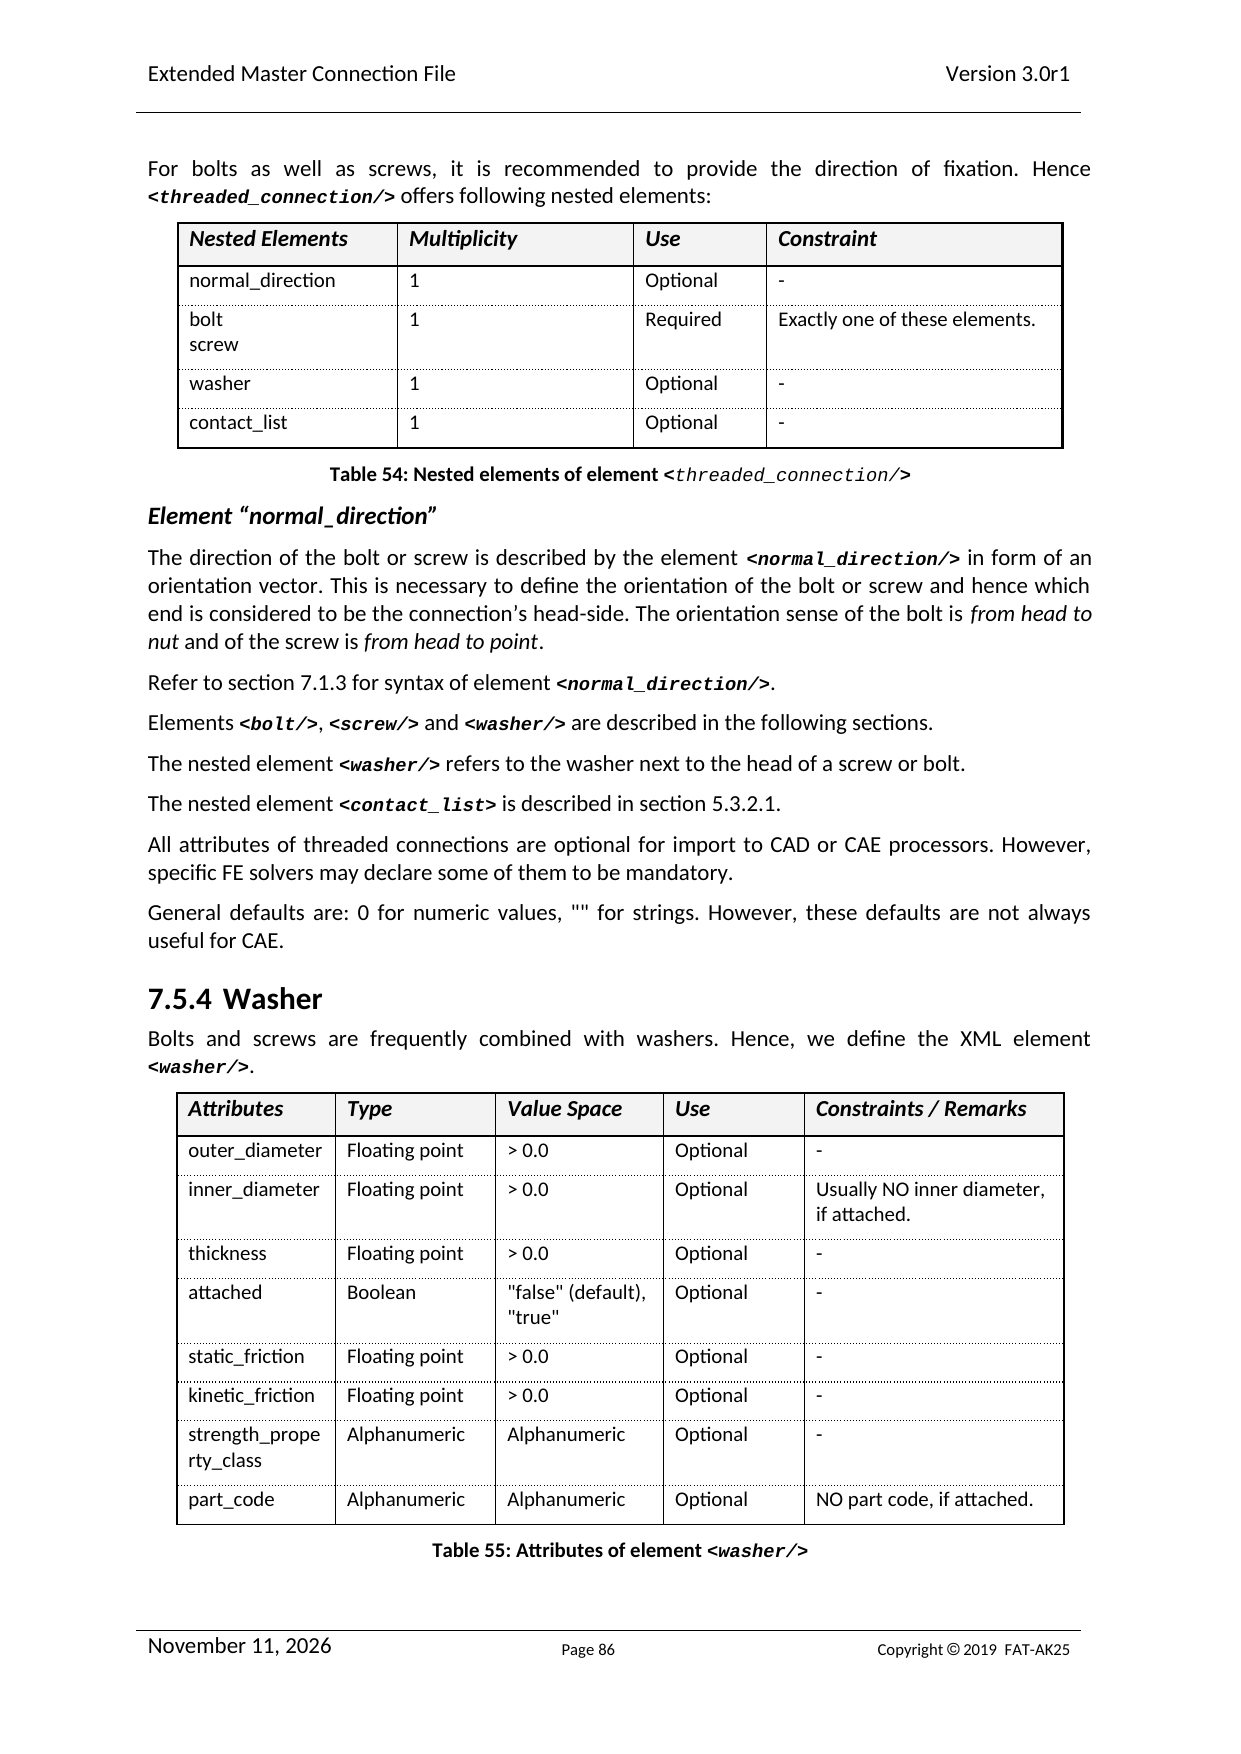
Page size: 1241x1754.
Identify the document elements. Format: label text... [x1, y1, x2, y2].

subtitle Element “normal_direction” [148, 500, 1092, 531]
text The nested element <washer/> refers to the washer next to the head of a screw or bolt. [148, 749, 1092, 777]
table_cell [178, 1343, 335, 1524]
subtitle Washer [148, 979, 1092, 1017]
text The nested element <contact_list> is described in section 5.3.2.1. [148, 789, 1092, 817]
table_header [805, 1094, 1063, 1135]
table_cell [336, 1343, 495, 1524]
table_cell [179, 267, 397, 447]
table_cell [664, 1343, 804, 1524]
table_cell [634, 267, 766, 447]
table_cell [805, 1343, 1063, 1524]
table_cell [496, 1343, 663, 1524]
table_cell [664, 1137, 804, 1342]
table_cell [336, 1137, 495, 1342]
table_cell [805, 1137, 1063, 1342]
text Table : Attributes of element <washer/> [148, 1537, 1092, 1563]
text All attributes of threaded connections are optional for import to CAD or CAE processors. However, specific FE solvers may declare some of them to be mandatory. [148, 830, 1092, 886]
text General defaults are: 0 for numeric values, "" for strings. However, these defaults are not always useful for CAE. [148, 898, 1092, 954]
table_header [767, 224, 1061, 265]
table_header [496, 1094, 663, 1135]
text Bolts and screws are frequently combined with washers. Hence, we define the XML element <washer/>. [148, 1024, 1092, 1080]
text For bolts as well as screws, it is recommended to provide the direction of fixation. Hence <threaded_connection/> offers following nested elements: [148, 154, 1092, 210]
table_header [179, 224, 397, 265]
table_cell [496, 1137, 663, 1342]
text Table : Nested elements of element <threaded_connection/> [148, 462, 1092, 487]
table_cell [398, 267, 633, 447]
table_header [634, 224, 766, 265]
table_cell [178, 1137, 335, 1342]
text Elements <bolt/>, <screw/> and <washer/> are described in the following sections. [148, 708, 1092, 736]
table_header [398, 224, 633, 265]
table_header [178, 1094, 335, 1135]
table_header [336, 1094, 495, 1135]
text The direction of the bolt or screw is described by the element <normal_direction/> in form of an orientation vector. This is necessary to define the orientation of the bolt or screw and hence which end is considered to be the connection’s head-side. The orientation sense of the bolt is from head to nut and of the screw is from head to point. [148, 543, 1092, 655]
text Refer to section 7.1.3 for syntax of element <normal_direction/>. [148, 668, 1092, 696]
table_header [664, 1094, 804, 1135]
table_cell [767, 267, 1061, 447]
